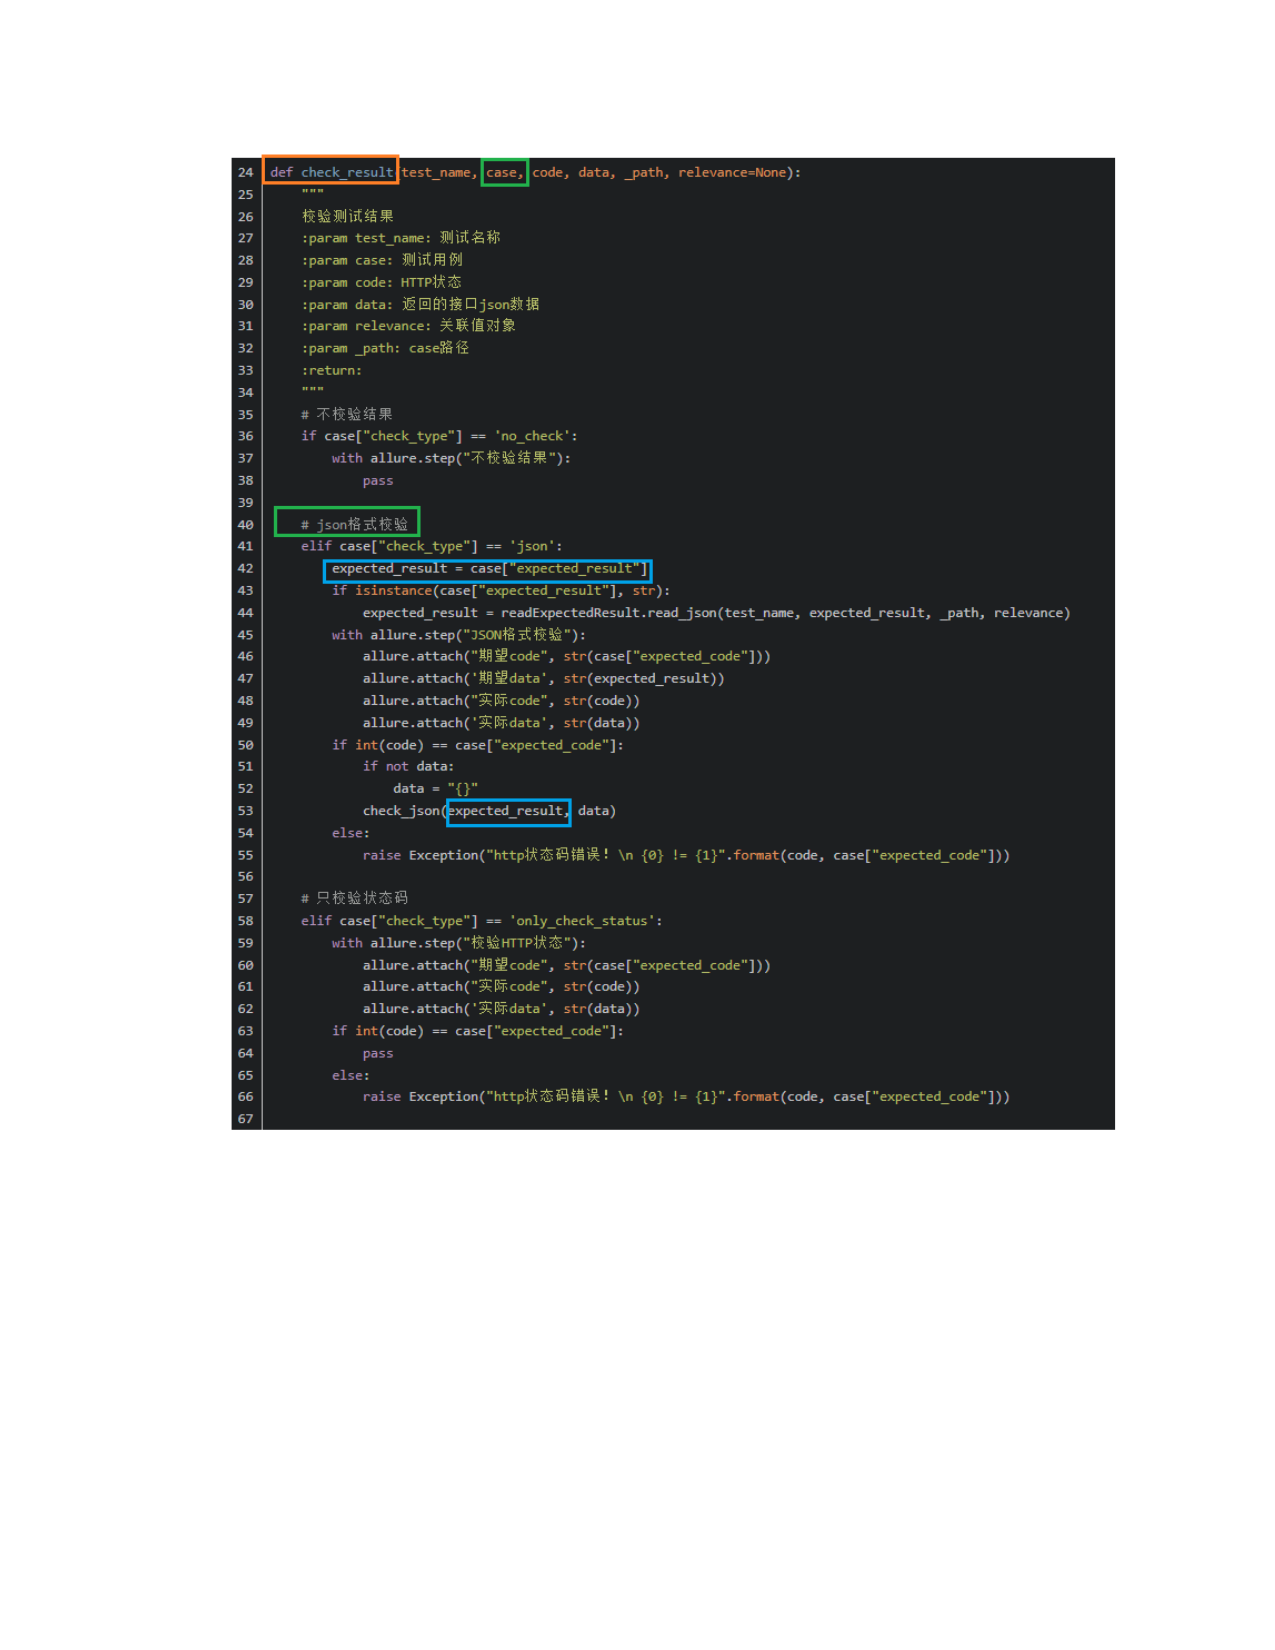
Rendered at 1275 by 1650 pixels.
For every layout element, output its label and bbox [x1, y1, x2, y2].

picture [225, 150, 1124, 1141]
